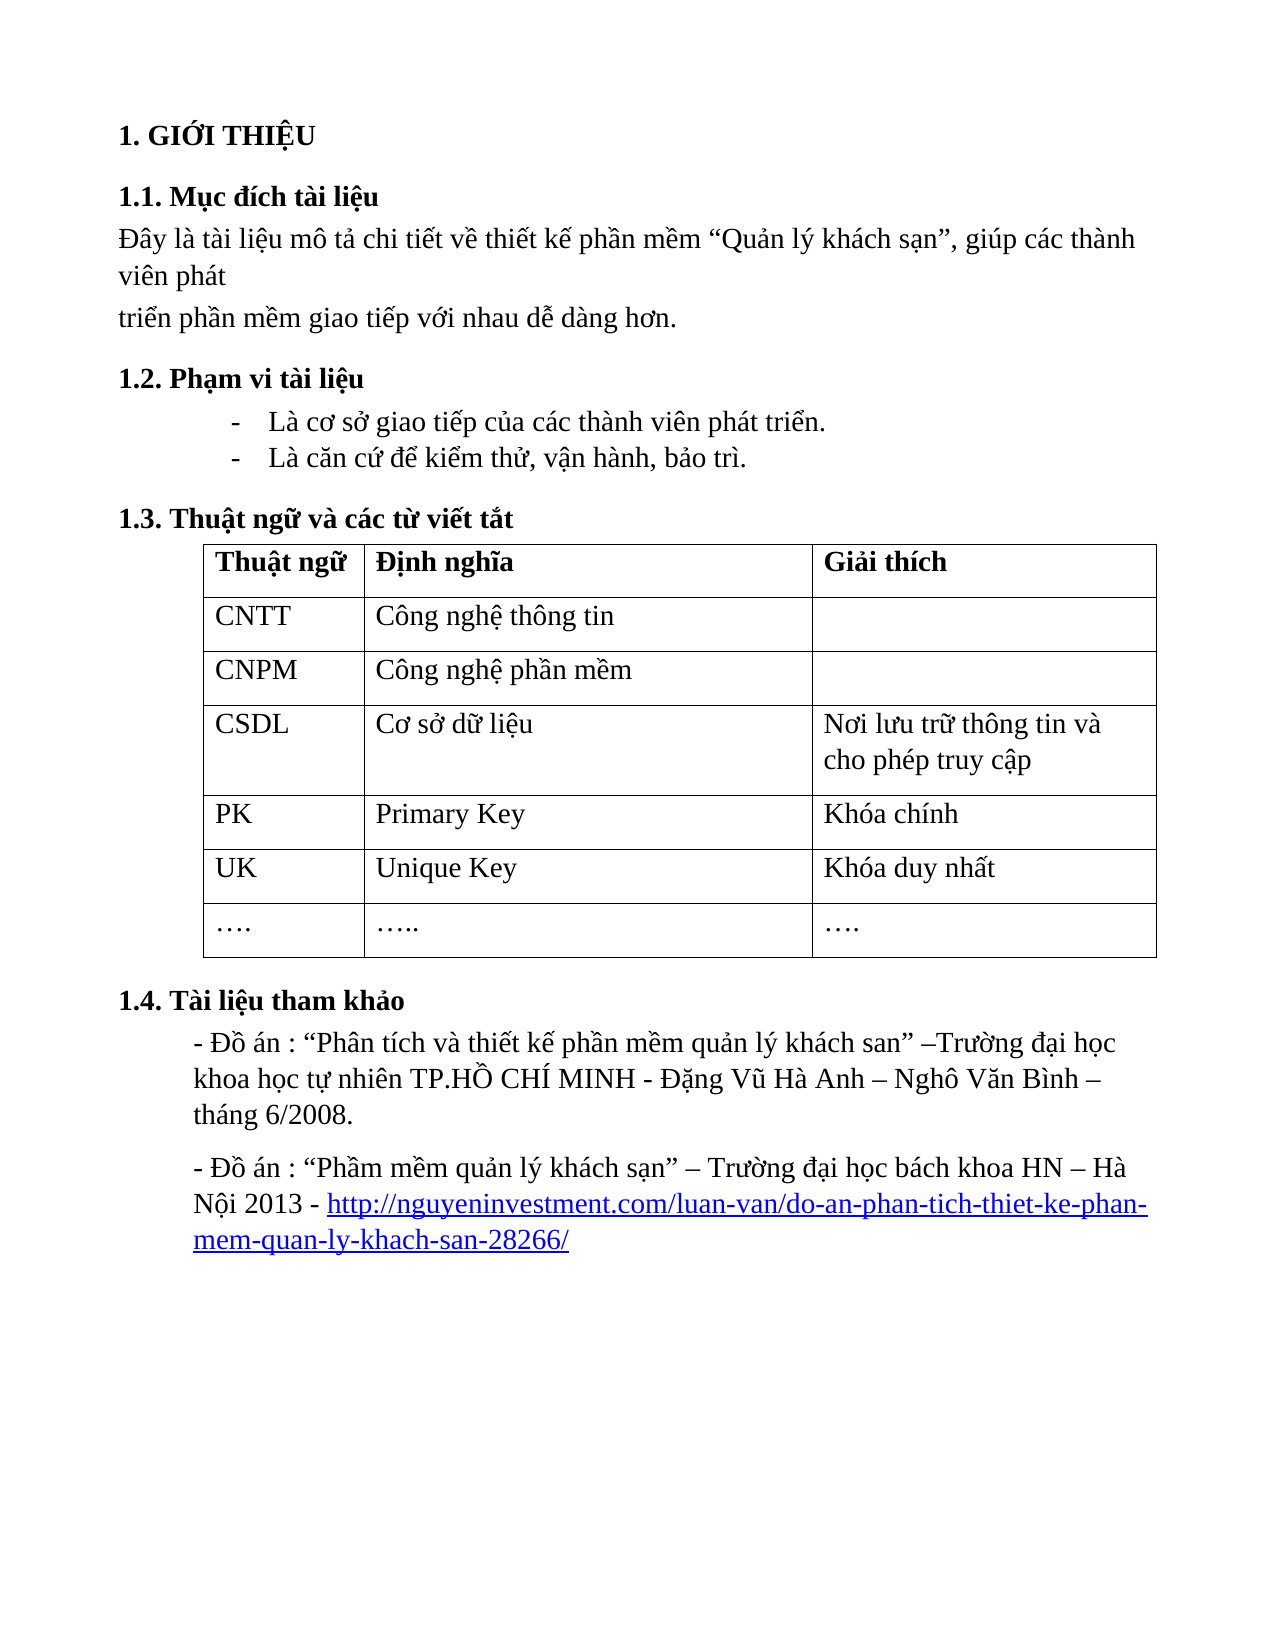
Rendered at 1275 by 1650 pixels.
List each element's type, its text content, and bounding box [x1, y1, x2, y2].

table_cell CNTT [204, 598, 364, 651]
text Đây là tài liệu mô tả chi tiết về thiết kế phần mềm “Quản lý khách sạn”, giúp các thành viên phát [118, 222, 1157, 291]
table_cell UK [204, 850, 364, 903]
subtitle 1.1. Mục đích tài liệu [118, 179, 1157, 213]
table_cell …. [204, 904, 364, 957]
text - Đồ án : “Phầm mềm quản lý khách sạn” – Trường đại học bách khoa HN – Hà Nội 2013 - http://nguyeninvestment.com/luan-van/do-an-phan-tich-thiet-ke-phan-mem-quan-ly-khach-san-28266/ [193, 1150, 1157, 1256]
list Là cơ sở giao tiếp của các thành viên phát triển. [231, 404, 1157, 437]
table_header Thuật ngữ [204, 545, 364, 597]
text triển phần mềm giao tiếp với nhau dễ dàng hơn. [118, 300, 1157, 334]
table_cell Khóa duy nhất [813, 850, 1156, 903]
subtitle 1.4. Tài liệu tham khảo [118, 983, 1157, 1016]
table_cell Công nghệ phần mềm [365, 652, 812, 705]
table_cell Unique Key [365, 850, 812, 903]
table_cell PK [204, 796, 364, 849]
subtitle 1.2. Phạm vi tài liệu [118, 361, 1157, 395]
table_cell Công nghệ thông tin [365, 598, 812, 651]
table_cell CNPM [204, 652, 364, 705]
table_cell Khóa chính [813, 796, 1156, 849]
table_cell ….. [365, 904, 812, 957]
subtitle 1.3. Thuật ngữ và các từ viết tắt [118, 501, 1157, 534]
list Là căn cứ để kiểm thử, vận hành, bảo trì. [231, 440, 1157, 473]
table_cell [813, 652, 1156, 705]
table_cell Nơi lưu trữ thông tin và cho phép truy cập [813, 706, 1156, 795]
text - Đồ án : “Phân tích và thiết kế phần mềm quản lý khách san” –Trường đại học khoa học tự nhiên TP.HỒ CHÍ MINH - Đặng Vũ Hà Anh – Nghô Văn Bình – tháng 6/2008. [193, 1025, 1157, 1131]
table_cell …. [813, 904, 1156, 957]
table_cell [813, 598, 1156, 651]
table_cell CSDL [204, 706, 364, 795]
table_header Định nghĩa [365, 545, 812, 597]
table_cell Primary Key [365, 796, 812, 849]
table_cell Cơ sở dữ liệu [365, 706, 812, 795]
subtitle 1. GIỚI THIỆU [118, 118, 1157, 152]
table_header Giải thích [813, 545, 1156, 597]
